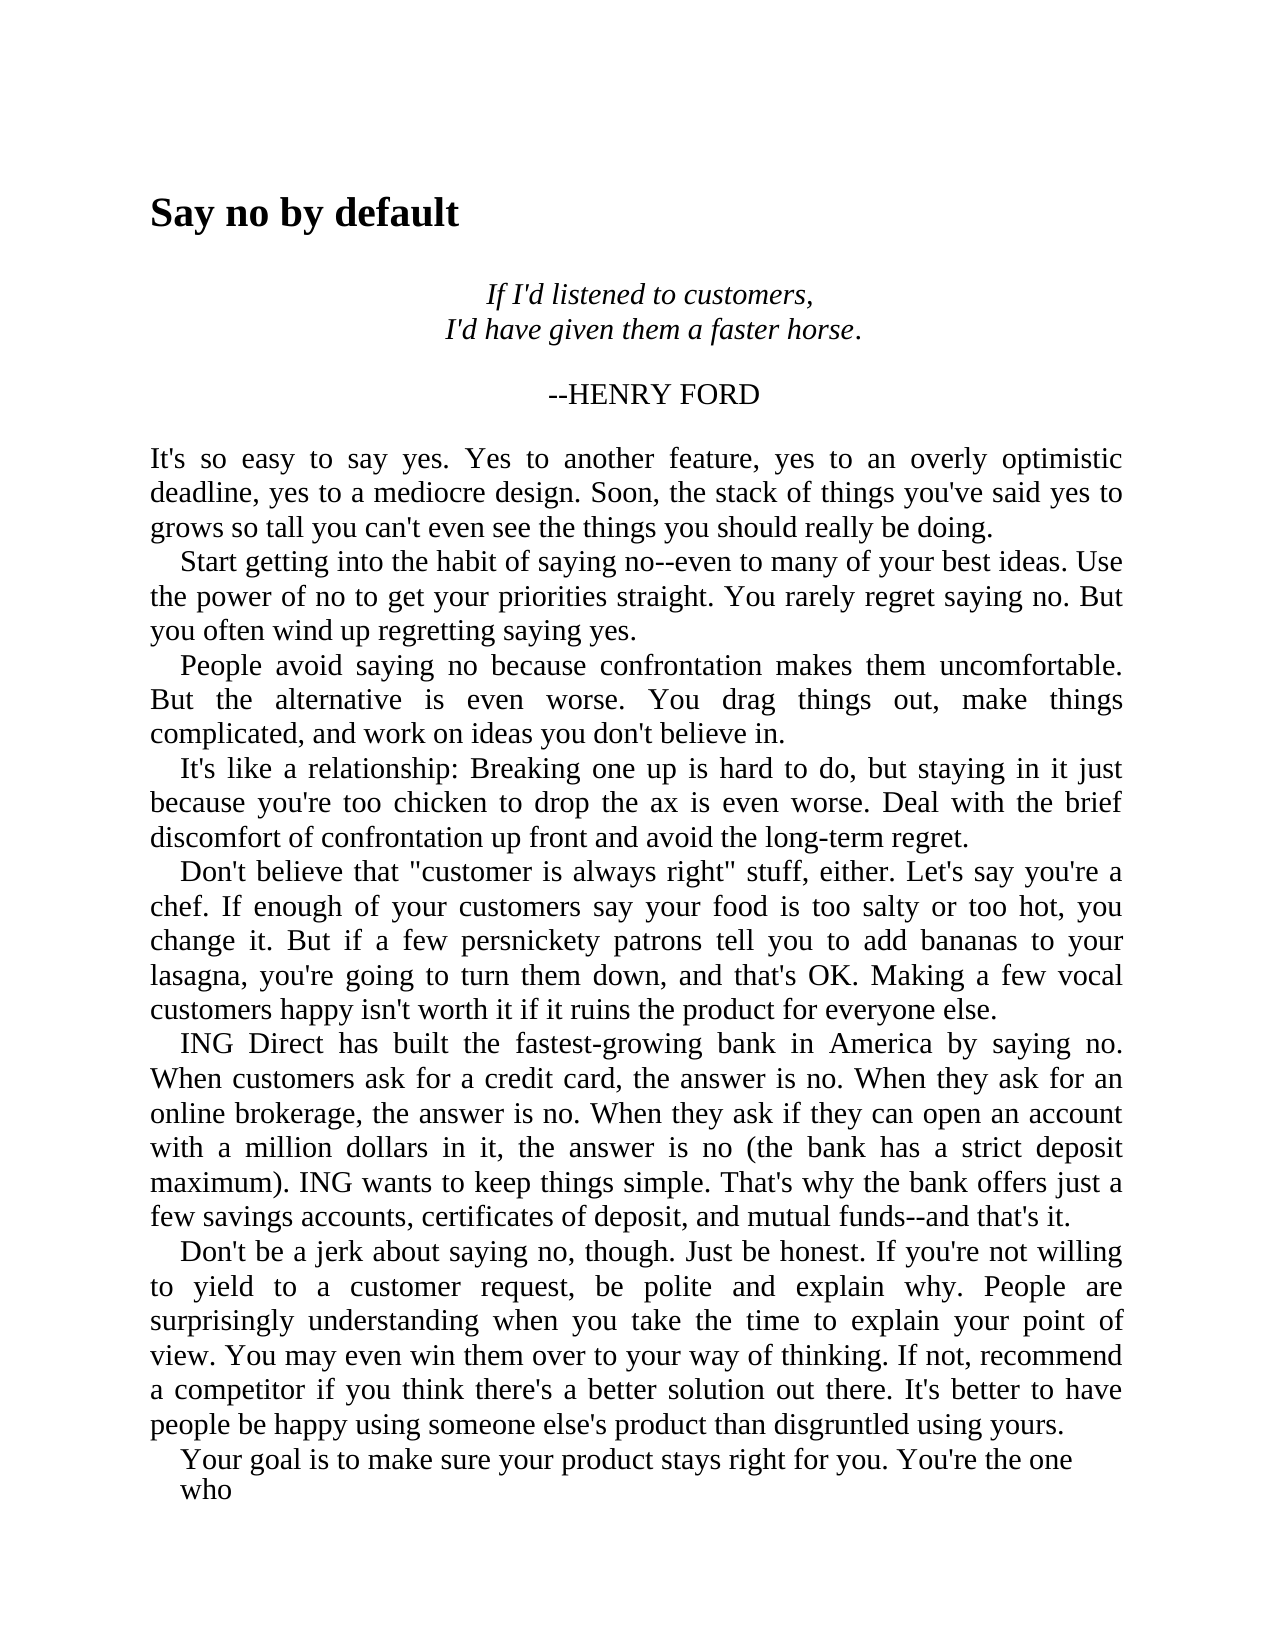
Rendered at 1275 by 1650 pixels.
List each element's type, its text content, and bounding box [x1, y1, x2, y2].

text --HENRY FORD [150, 381, 760, 411]
text Don't believe that "customer is always right" stuff, either. Let's say you're a chef. If enough of your customers say your food is too salty or too hot, you change it. But if a few persnickety patrons tell you to add bananas to your lasagna, you're going to turn them down, and that's OK. Making a few vocal customers happy isn't worth it if it ruins the product for everyone else. [150, 854, 1124, 1026]
text It's so easy to say yes. Yes to another feature, yes to an overly optimistic deadline, yes to a mediocre design. Soon, the stack of things you've said yes to grows so tall you can't even see the things you should really be doing. [150, 441, 1125, 544]
text ING Direct has built the fastest-growing bank in America by saying no. When customers ask for a credit card, the answer is no. When they ask for an online brokerage, the answer is no. When they ask if they can open an account with a million dollars in it, the answer is no (the bank has a strict deposit maximum). ING wants to keep things simple. That's why the bank offers just a few savings accounts, certificates of deposit, and mutual funds--and that's it. [150, 1026, 1125, 1234]
text People avoid saying no because confrontation makes them uncomfortable. But the alternative is even worse. You drag things out, make things complicated, and work on ideas you don't believe in. [150, 648, 1124, 751]
text Start getting into the habit of saying no--even to many of your best ideas. Use the power of no to get your priorities straight. You rarely regret saying no. But you often wind up regretting saying yes. [150, 544, 1124, 648]
text Say no by default [150, 193, 1127, 235]
text It's like a relationship: Breaking one up is hard to do, but staying in it just because you're too chicken to drop the ax is even worse. Deal with the brief discomfort of confrontation up front and avoid the long-term regret. [150, 751, 1125, 854]
text Don't be a jerk about saying no, though. Just be honest. If you're not willing to yield to a customer request, be polite and explain why. People are surprisingly understanding when you take the time to explain your point of view. You may even win them over to your way of thinking. If not, recommend a competitor if you think there's a better solution out there. It's better to have people be happy using someone else's product than disgruntled using yours. [150, 1234, 1125, 1441]
text Your goal is to make sure your product stays right for you. You're the one who [180, 1446, 1127, 1506]
text If I'd listened to customers, I'd have given them a faster horse. [435, 277, 872, 346]
